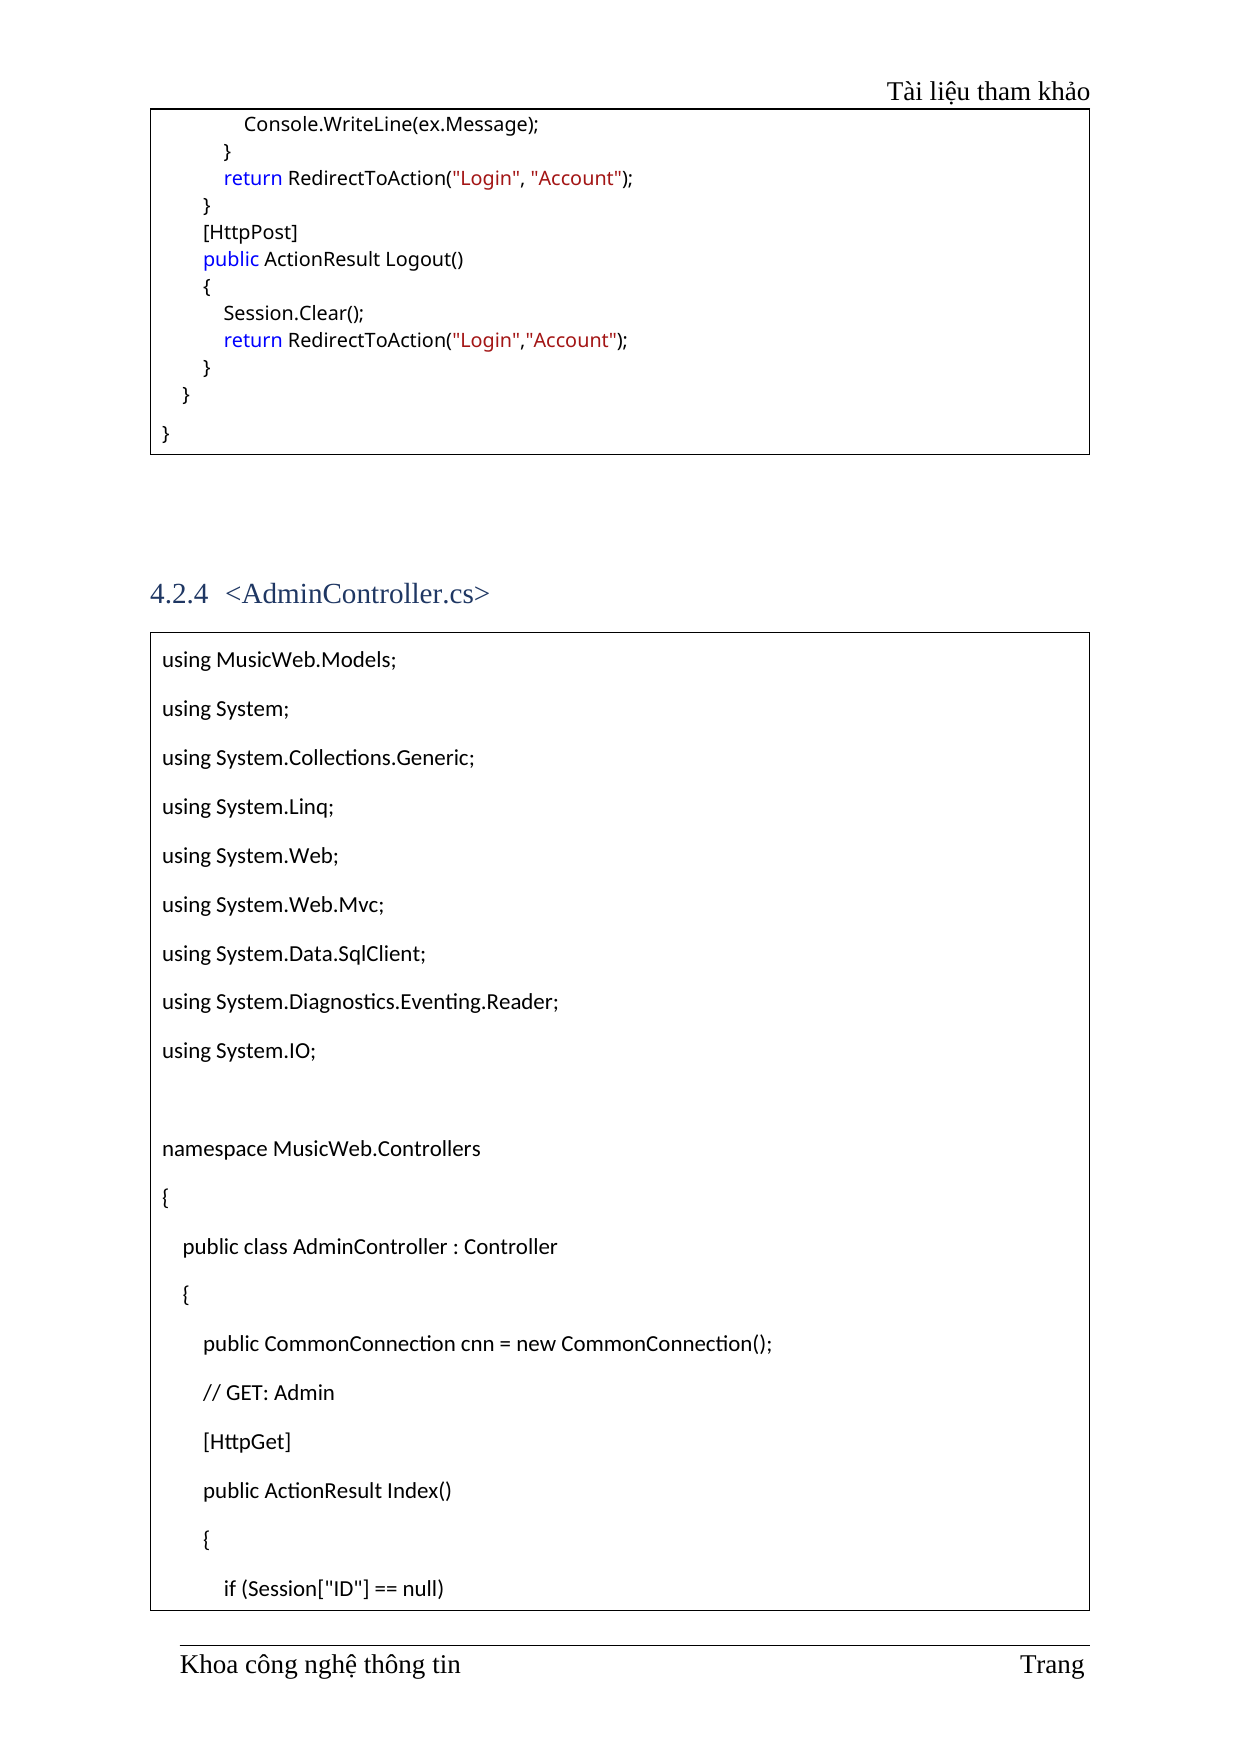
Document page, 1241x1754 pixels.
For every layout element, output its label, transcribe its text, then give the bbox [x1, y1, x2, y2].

subtitle <AdminController.cs> [150, 576, 1090, 609]
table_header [151, 110, 1089, 454]
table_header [151, 633, 1089, 1609]
